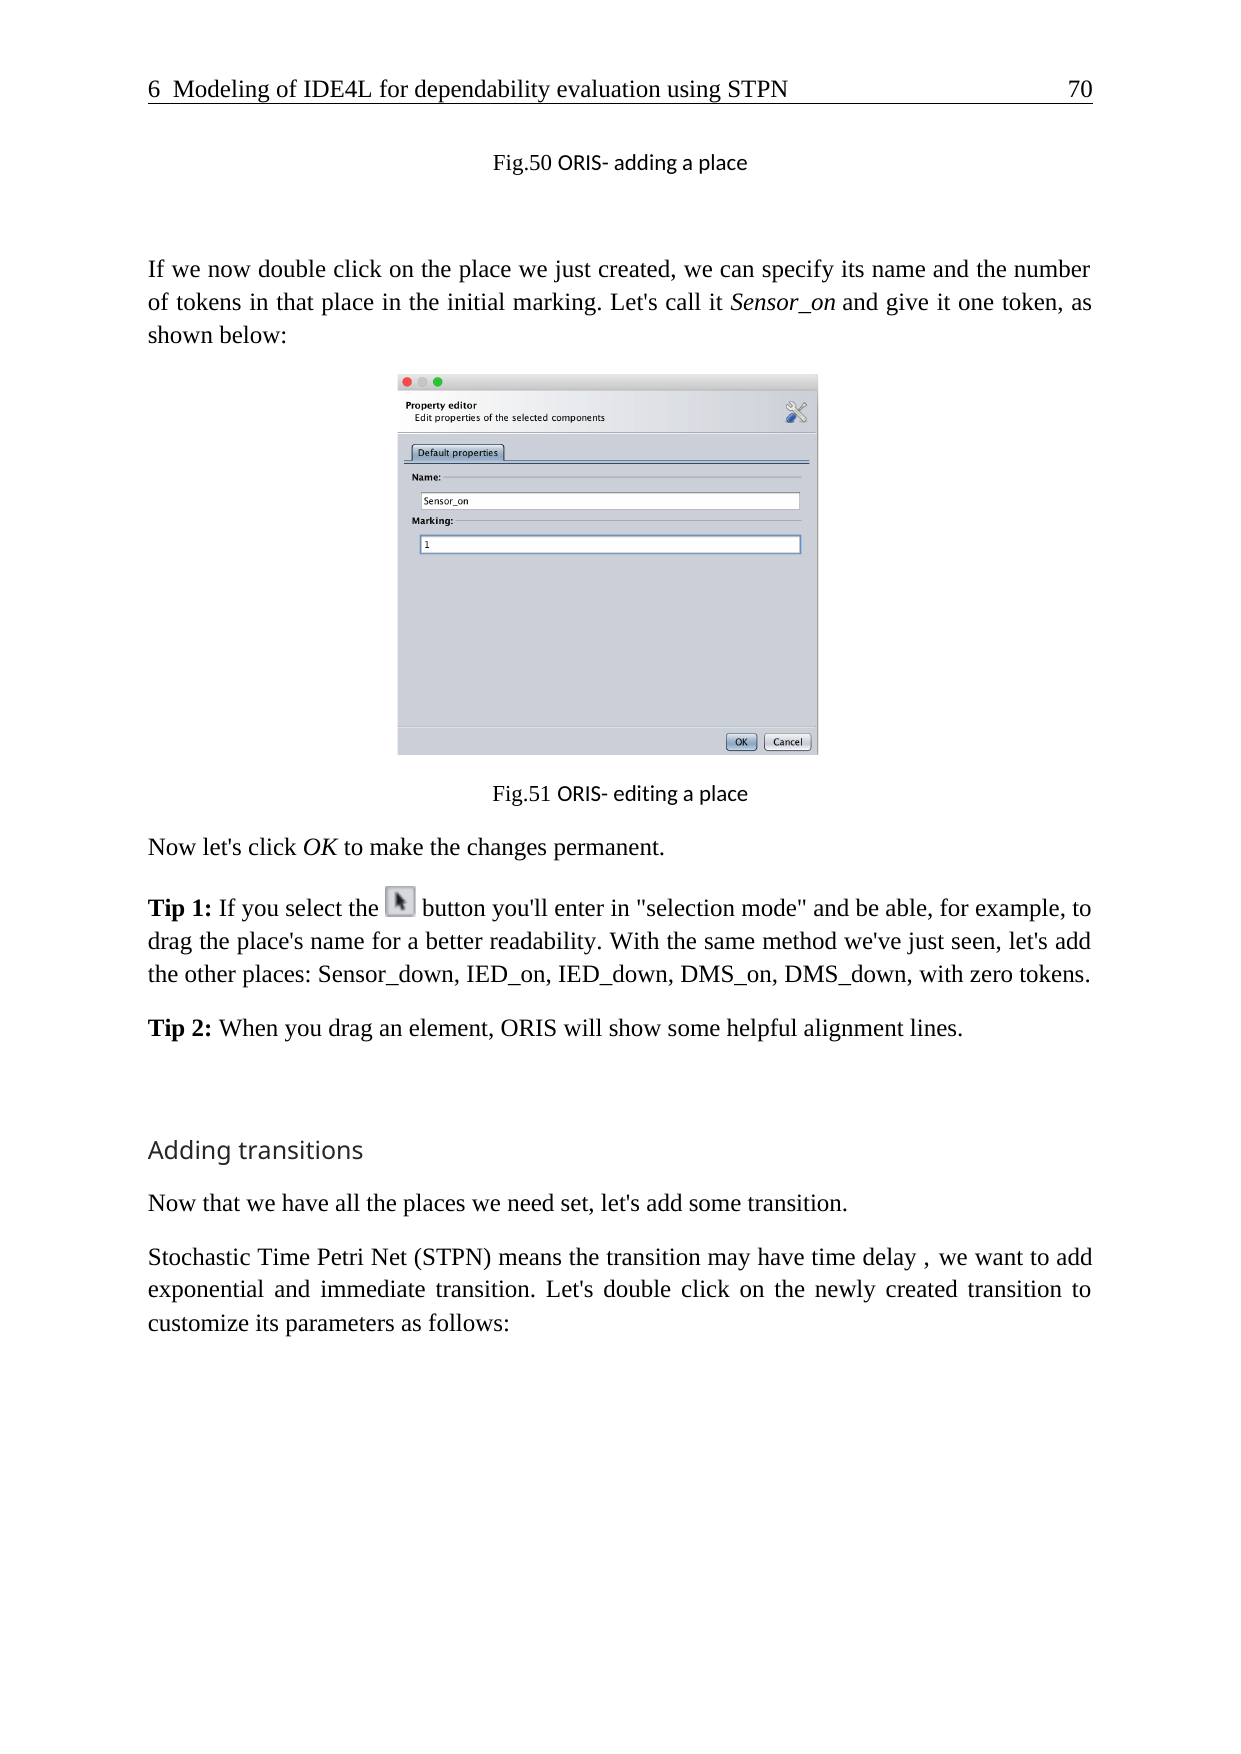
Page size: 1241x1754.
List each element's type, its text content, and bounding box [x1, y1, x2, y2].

text Tip 2: When you drag an element, ORIS will show some helpful alignment lines. [148, 1013, 1093, 1042]
text Fig.50 ORIS- adding a place [148, 148, 1093, 176]
text Now let's click OK to make the changes permanent. [148, 832, 1093, 861]
text Now that we have all the places we need set, let's add some transition. [148, 1188, 1093, 1216]
picture [385, 886, 416, 917]
picture [397, 374, 819, 755]
text Fig.51 ORIS- editing a place [148, 779, 1093, 807]
text If we now double click on the place we just created, we can specify its name and the number of tokens in that place in the initial marking. Let's call it Sensor_on and give it one token, as shown below: [148, 254, 1093, 349]
text Adding transitions [148, 1127, 1093, 1167]
text Tip 1: If you select the button you'll enter in "selection mode" and be able, for example, to drag the place's name for a better readability. With the same method we've just seen, let's add the other places: Sensor_down, IED_on, IED_down, DMS_on, DMS_down, with zero tokens. [148, 886, 1093, 988]
text Stochastic Time Petri Net (STPN) means the transition may have time delay , we want to add exponential and immediate transition. Let's double click on the newly created transition to customize its parameters as follows: [148, 1242, 1093, 1336]
